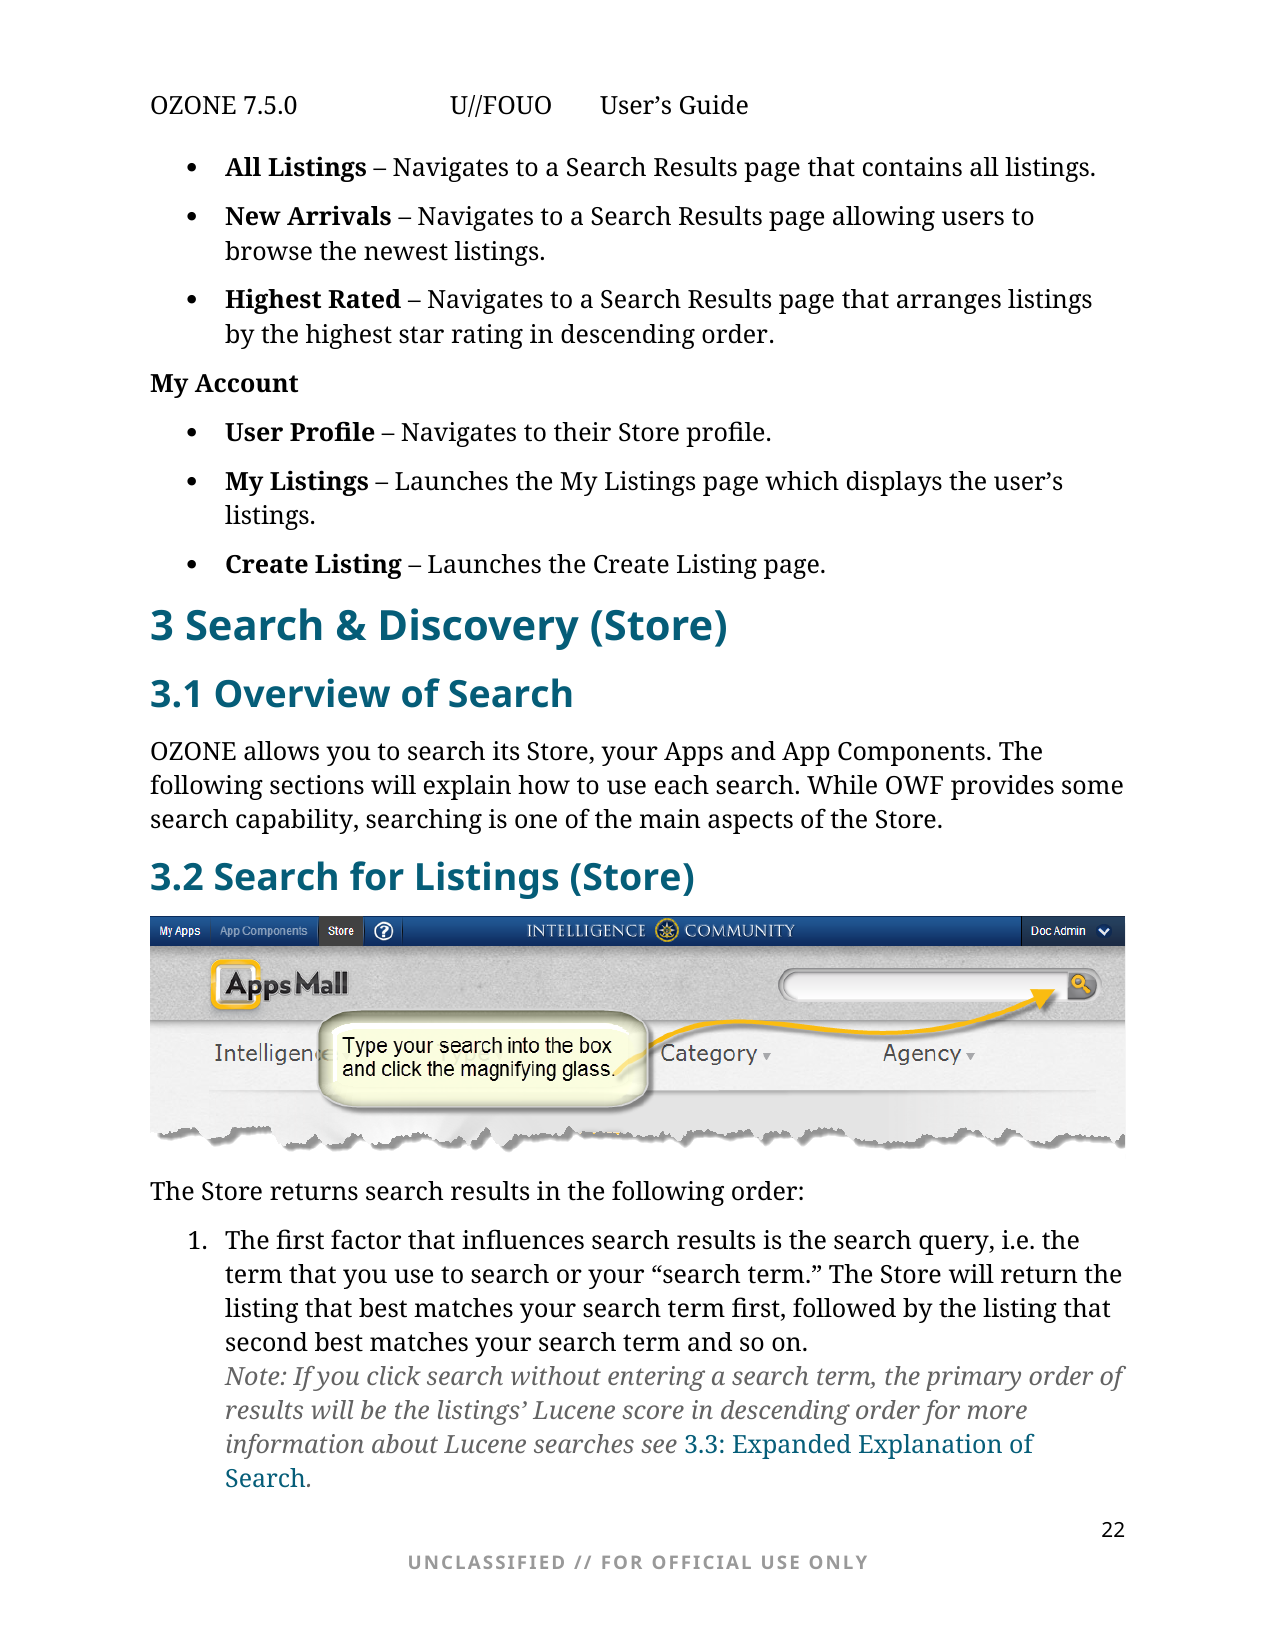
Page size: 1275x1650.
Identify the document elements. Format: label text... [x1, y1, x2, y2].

list New Arrivals – Navigates to a Search Results page allowing users to browse the newest listings. [187, 199, 1125, 267]
subtitle Overview of Search [150, 667, 1125, 718]
list The first factor that influences search results is the search query, i.e. the term that you use to search or your “search term.” The Store will return the listing that best matches your search term first, followed by the listing that second best matches your search term and so on. Note: If you click search without entering a search term, the primary order of results will be the listings’ Lucene score in descending order for more information about Lucene searches see 3.3: Expanded Explanation of Search. [187, 1223, 1125, 1495]
text The Store returns search results in the following order: [150, 1173, 1125, 1208]
subtitle Search & Discovery (Store) [150, 596, 1125, 652]
list My Listings – Launches the My Listings page which displays the user’s listings. [187, 463, 1125, 532]
list Highest Rated – Navigates to a Search Results page that arranges listings by the highest star rating in descending order. [187, 282, 1125, 350]
text OZONE allows you to search its Store, your Apps and App Components. The following sections will explain how to use each search. While OWF provides some search capability, searching is one of the main aspects of the Store. [150, 733, 1125, 836]
list All Listings – Navigates to a Search Results page that contains all listings. [187, 150, 1125, 184]
text My Account [150, 365, 1125, 399]
picture [150, 916, 1125, 1159]
list Create Listing – Launches the Create Listing page. [187, 547, 1125, 581]
list User Profile – Navigates to their Store profile. [187, 414, 1125, 448]
subtitle Search for Listings (Store) [150, 851, 1125, 902]
